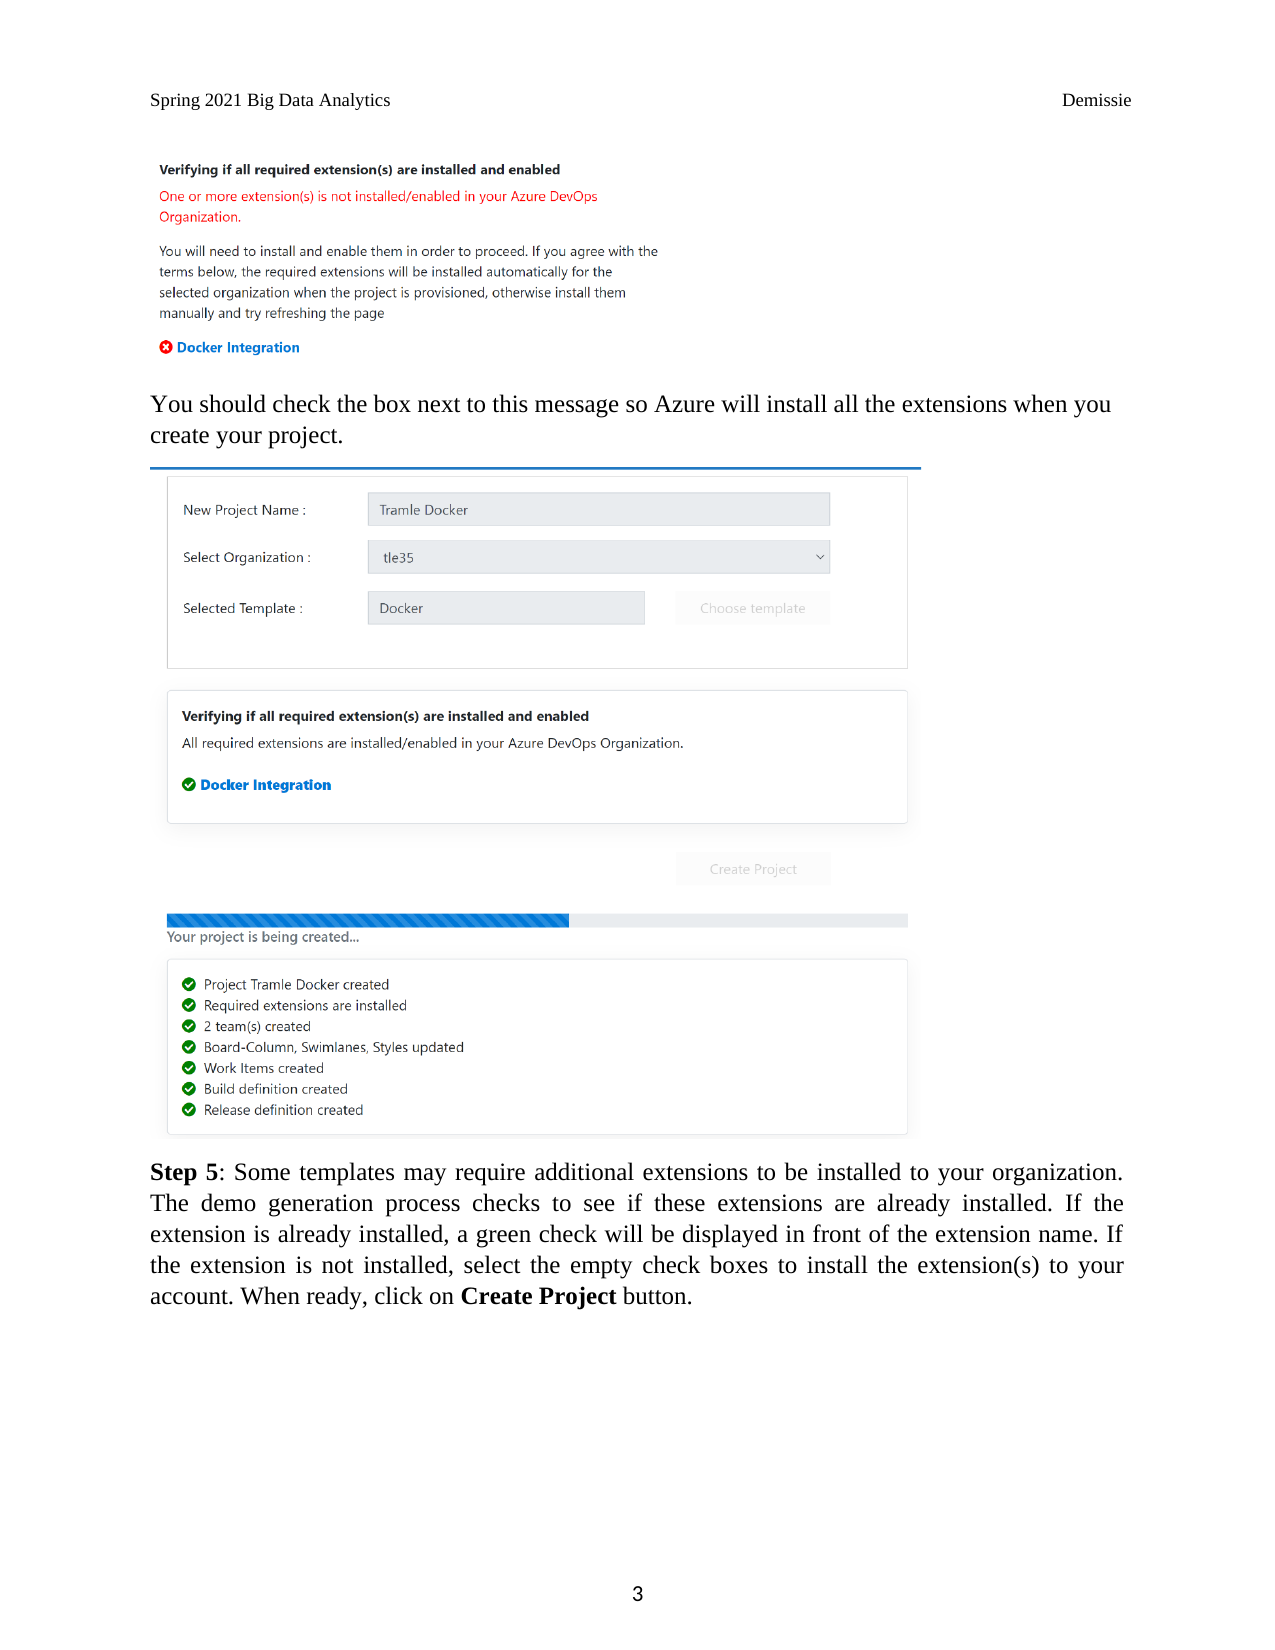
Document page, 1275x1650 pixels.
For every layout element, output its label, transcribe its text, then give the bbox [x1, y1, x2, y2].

text You should check the box next to this message so Azure will install all the extensions when you create your project. [150, 389, 1125, 448]
picture [150, 150, 667, 370]
text Step 5: Some templates may require additional extensions to be installed to your organization. The demo generation process checks to see if these extensions are already installed. If the extension is already installed, a green check will be displayed in front of the extension name. If the extension is not installed, select the empty check boxes to install the extension(s) to your account. When ready, click on Create Project button. [150, 1157, 1125, 1310]
picture [150, 467, 922, 1139]
